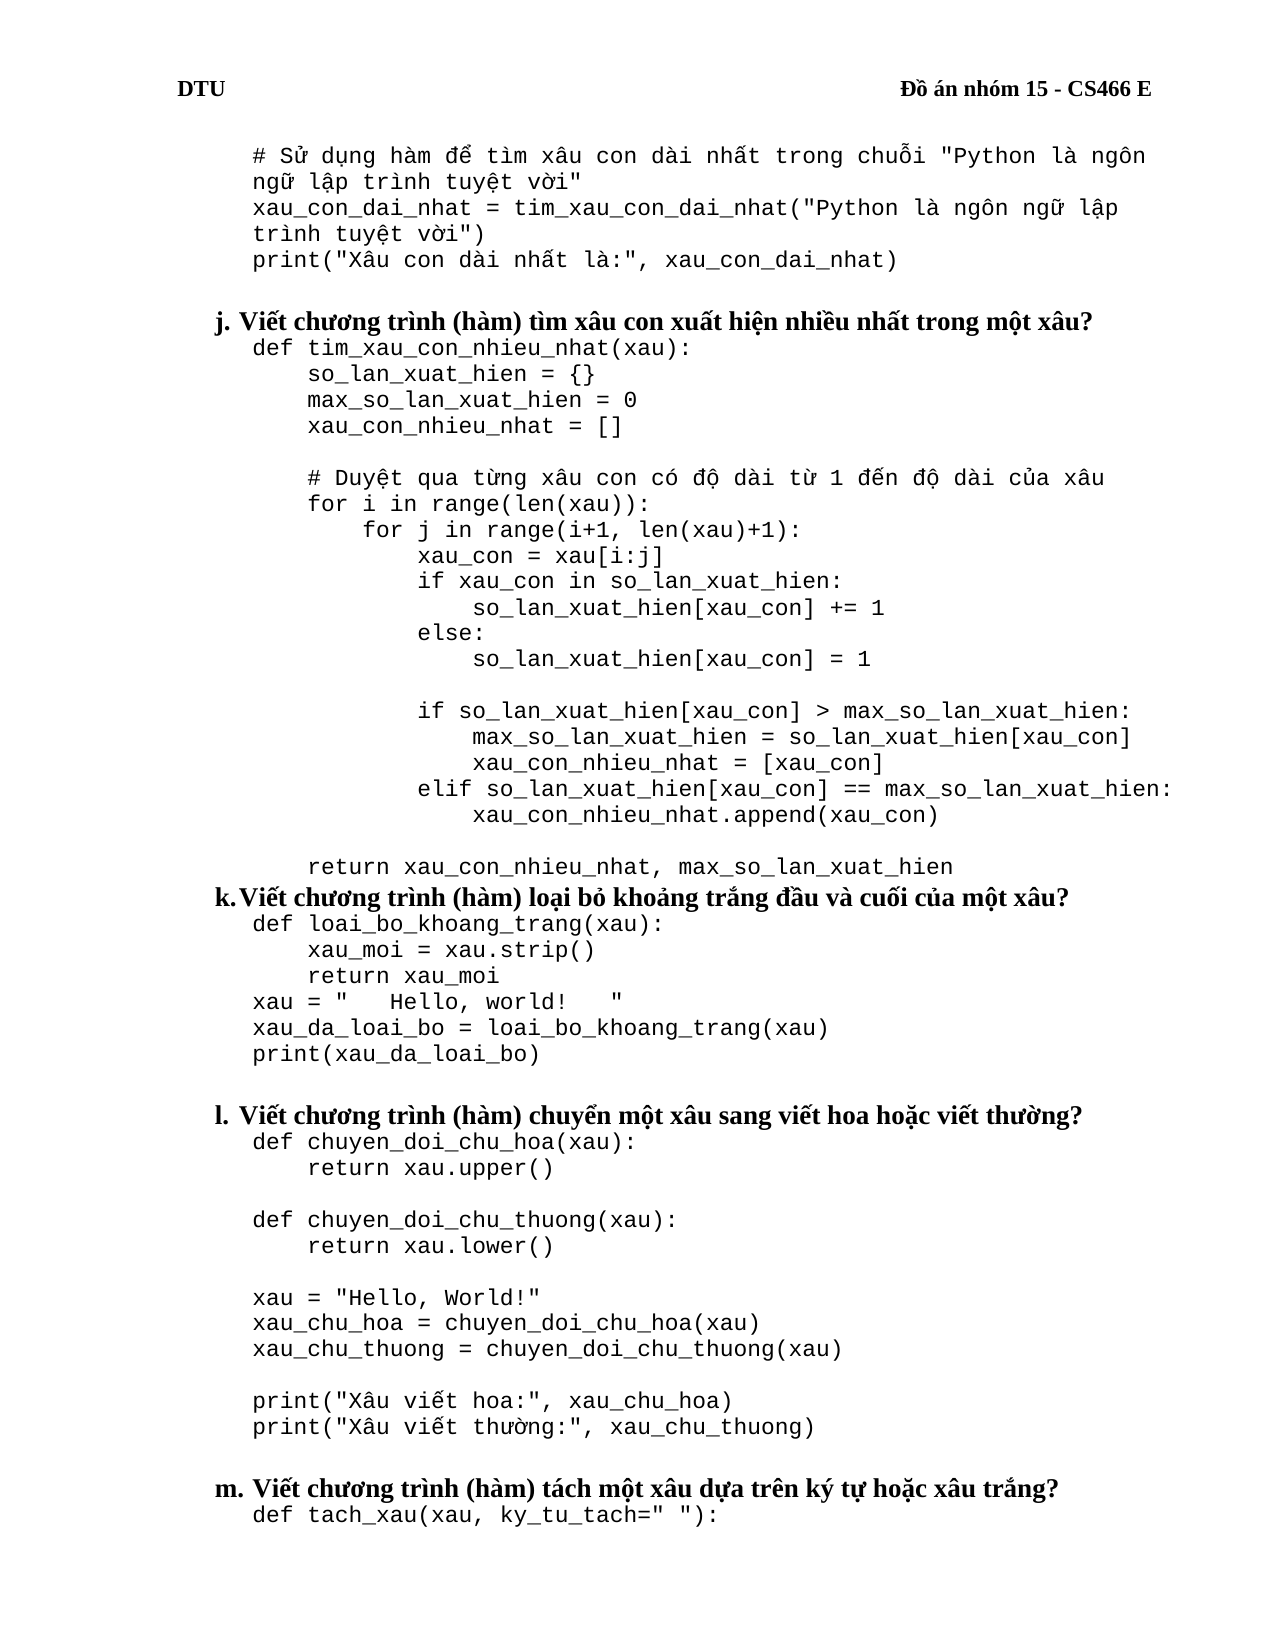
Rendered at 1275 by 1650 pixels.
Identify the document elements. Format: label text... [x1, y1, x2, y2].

text # Duyệt qua từng xâu con có độ dài từ 1 đến độ dài của xâu [252, 466, 1186, 492]
text # Sử dụng hàm để tìm xâu con dài nhất trong chuỗi "Python là ngôn ngữ lập trình tuyệt vời" [252, 144, 1186, 196]
text so_lan_xuat_hien[xau_con] += 1 [252, 596, 1186, 622]
text xau_chu_hoa = chuyen_doi_chu_hoa(xau) [252, 1312, 1186, 1338]
text xau_con_nhieu_nhat.append(xau_con) [252, 803, 1186, 829]
text return xau_con_nhieu_nhat, max_so_lan_xuat_hien [252, 855, 1186, 881]
list Viết chương trình (hàm) chuyển một xâu sang viết hoa hoặc viết thường? [214, 1099, 1186, 1130]
text def chuyen_doi_chu_thuong(xau): [252, 1208, 1186, 1234]
text def chuyen_doi_chu_hoa(xau): [252, 1130, 1186, 1156]
text xau = "Hello, World!" [252, 1286, 1186, 1312]
list Viết chương trình (hàm) loại bỏ khoảng trắng đầu và cuối của một xâu? [214, 881, 1186, 912]
text return xau.upper() [252, 1156, 1186, 1182]
text elif so_lan_xuat_hien[xau_con] == max_so_lan_xuat_hien: [252, 777, 1186, 803]
text xau_con_nhieu_nhat = [] [252, 414, 1186, 440]
text def tach_xau(xau, ky_tu_tach=" "): [252, 1504, 1186, 1530]
text xau_chu_thuong = chuyen_doi_chu_thuong(xau) [252, 1338, 1186, 1364]
text xau_moi = xau.strip() [252, 938, 1186, 964]
text print(xau_da_loai_bo) [252, 1042, 1186, 1068]
text max_so_lan_xuat_hien = so_lan_xuat_hien[xau_con] [252, 726, 1186, 751]
list Viết chương trình (hàm) tách một xâu dựa trên ký tự hoặc xâu trắng? [214, 1473, 1186, 1504]
list Viết chương trình (hàm) tìm xâu con xuất hiện nhiều nhất trong một xâu? [214, 305, 1186, 336]
text print("Xâu viết thường:", xau_chu_thuong) [252, 1416, 1186, 1441]
text so_lan_xuat_hien[xau_con] = 1 [252, 648, 1186, 674]
text xau_da_loai_bo = loai_bo_khoang_trang(xau) [252, 1016, 1186, 1042]
text print("Xâu con dài nhất là:", xau_con_dai_nhat) [252, 248, 1186, 274]
text for j in range(i+1, len(xau)+1): [252, 518, 1186, 544]
text def loai_bo_khoang_trang(xau): [252, 912, 1186, 938]
text xau_con = xau[i:j] [252, 544, 1186, 570]
text print("Xâu viết hoa:", xau_chu_hoa) [252, 1389, 1186, 1416]
text else: [252, 622, 1186, 648]
text for i in range(len(xau)): [252, 492, 1186, 518]
text xau = " Hello, world! " [252, 990, 1186, 1016]
text def tim_xau_con_nhieu_nhat(xau): [252, 336, 1186, 362]
text if xau_con in so_lan_xuat_hien: [252, 570, 1186, 596]
text max_so_lan_xuat_hien = 0 [252, 388, 1186, 414]
text xau_con_nhieu_nhat = [xau_con] [252, 751, 1186, 777]
text return xau.lower() [252, 1234, 1186, 1260]
text so_lan_xuat_hien = {} [252, 362, 1186, 388]
text return xau_moi [252, 964, 1186, 990]
text if so_lan_xuat_hien[xau_con] > max_so_lan_xuat_hien: [252, 699, 1186, 726]
text xau_con_dai_nhat = tim_xau_con_dai_nhat("Python là ngôn ngữ lập trình tuyệt vời") [252, 196, 1186, 248]
